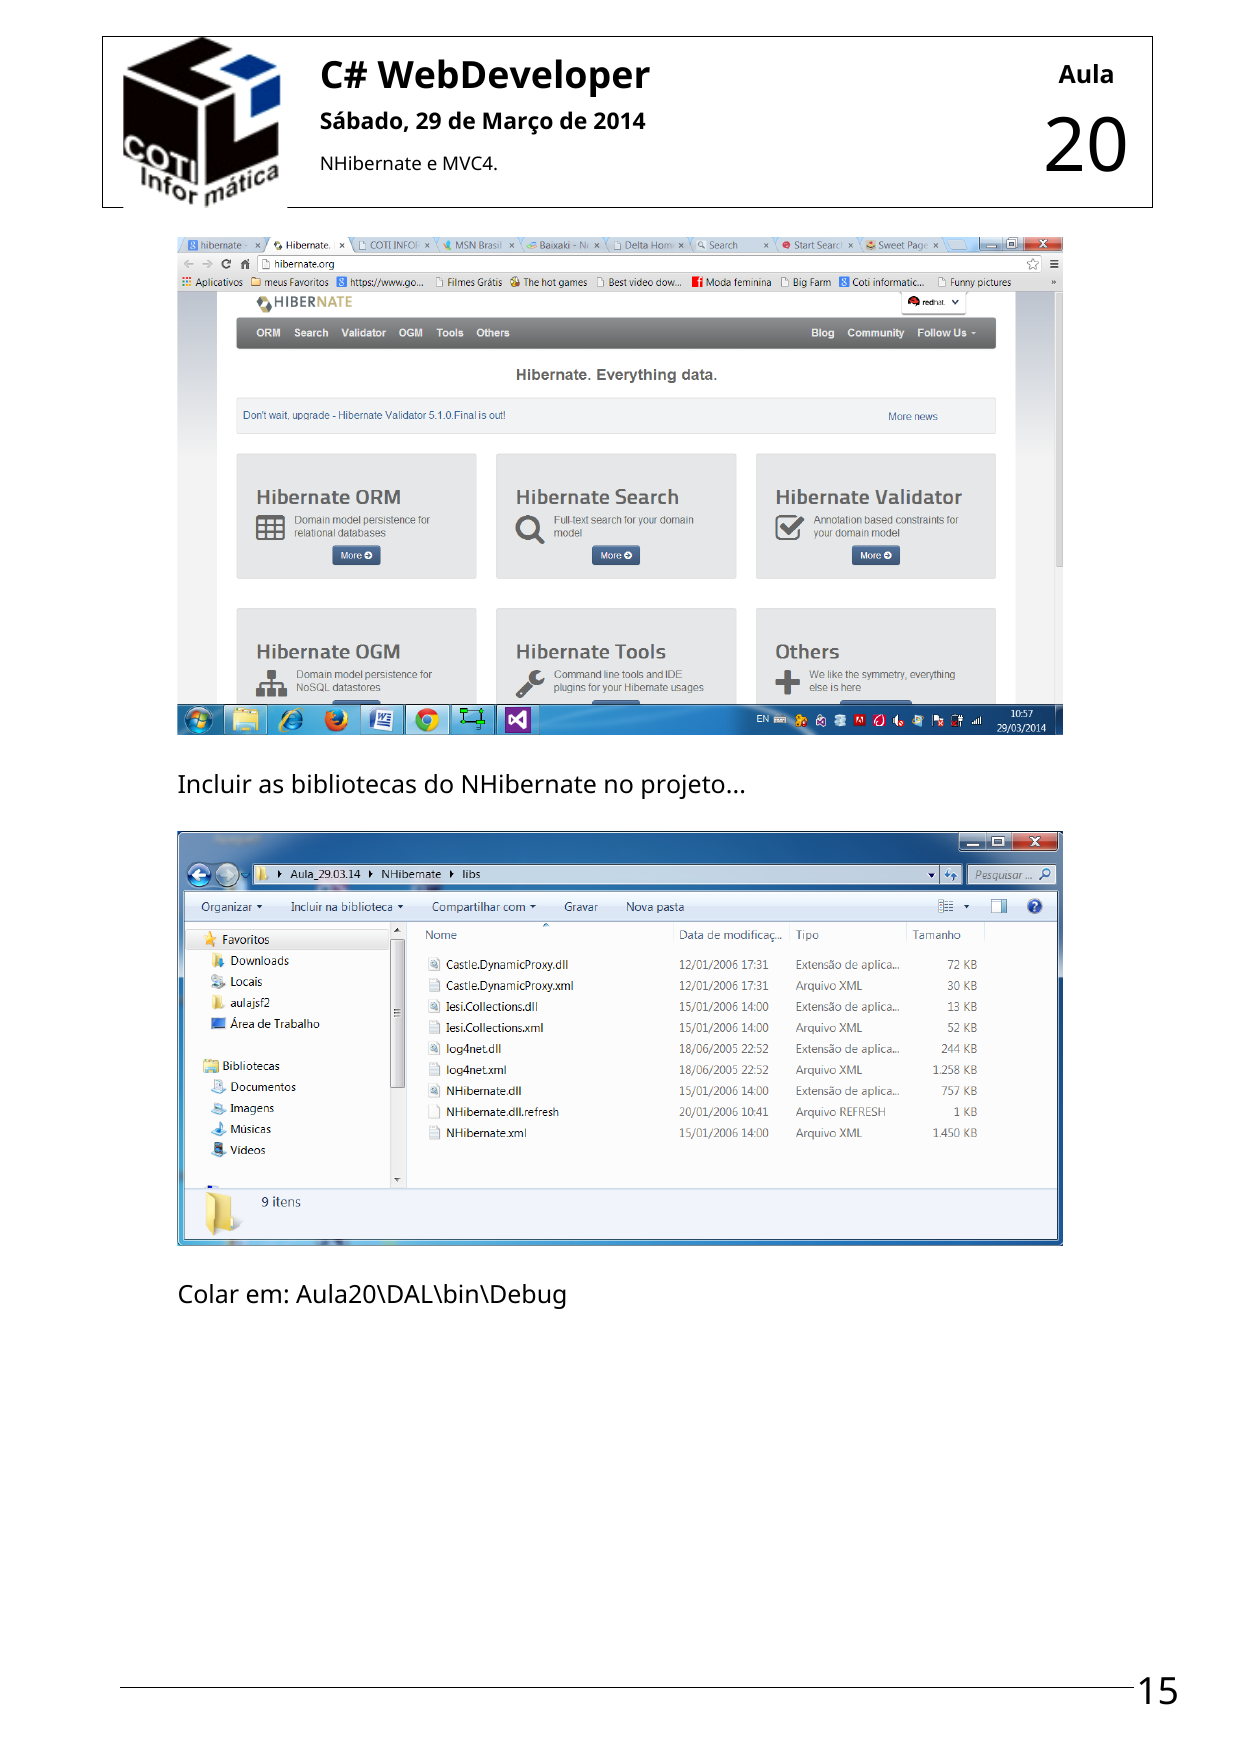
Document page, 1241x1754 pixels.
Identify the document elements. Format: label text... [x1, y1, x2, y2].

picture [177, 831, 1063, 1246]
text Colar em: Aula20\DAL\bin\Debug [177, 1277, 1063, 1311]
picture [177, 237, 1063, 735]
text Incluir as bibliotecas do NHibernate no projeto... [177, 766, 1063, 800]
